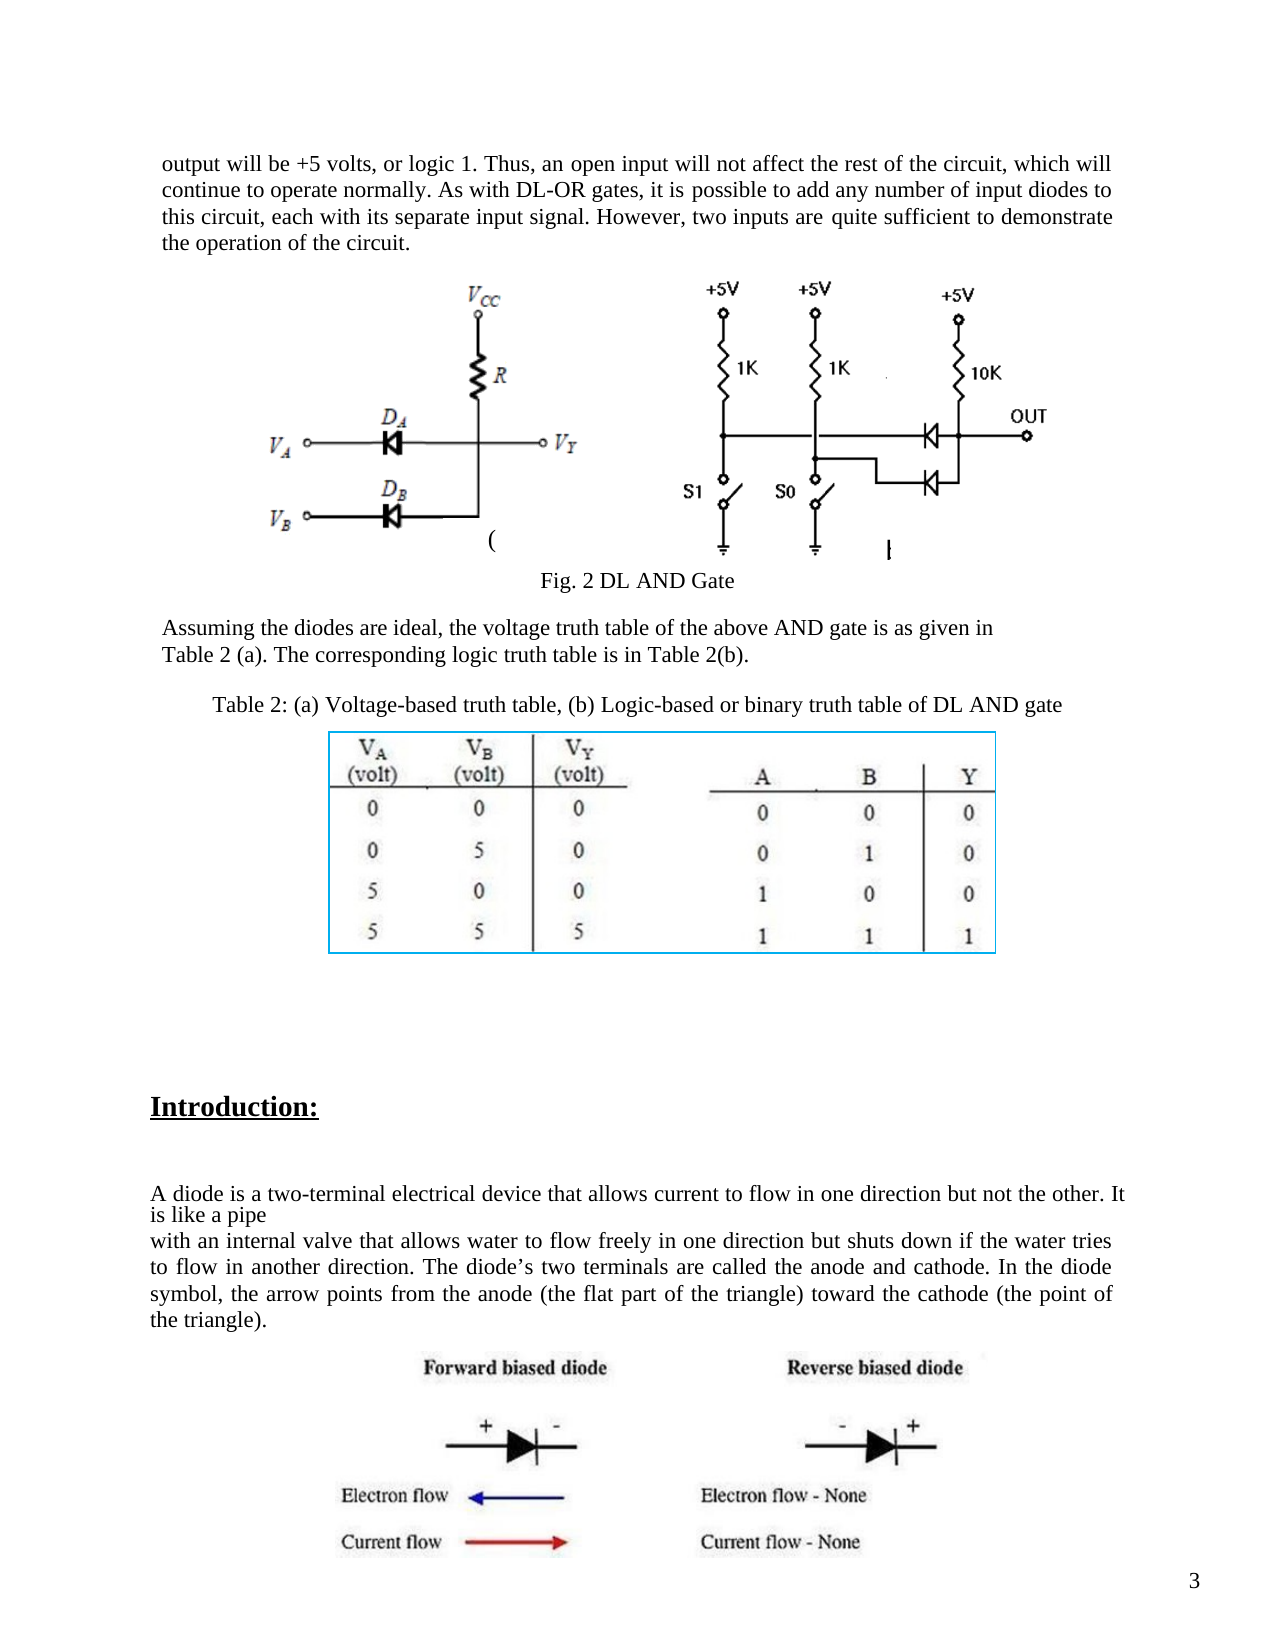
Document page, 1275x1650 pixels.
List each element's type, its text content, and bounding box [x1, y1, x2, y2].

picture [331, 734, 994, 951]
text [162, 150, 1113, 255]
text with an internal valve that allows water to flow freely in one direction but shuts down if the water tries to flow in another direction. The diode’s two terminals are called the anode and cathode. In the diode symbol, the arrow points from the anode (the flat part of the triangle) toward the cathode (the point of the triangle). [150, 1227, 1113, 1332]
text Table 2: (a) Voltage-based truth table, (b) Logic-based or binary truth table of DL AND gate [150, 691, 1124, 717]
text Assuming the diodes are ideal, the voltage truth table of the above AND gate is as given in Table 2 (a). The corresponding logic truth table is in Table 2(b). [162, 614, 1020, 667]
picture [269, 281, 1047, 558]
text A diode is a two-terminal electrical device that allows current to flow in one direction but not the other. It is like a pipe [150, 1184, 1125, 1227]
subtitle Introduction: [150, 1074, 479, 1127]
picture [335, 1351, 988, 1558]
